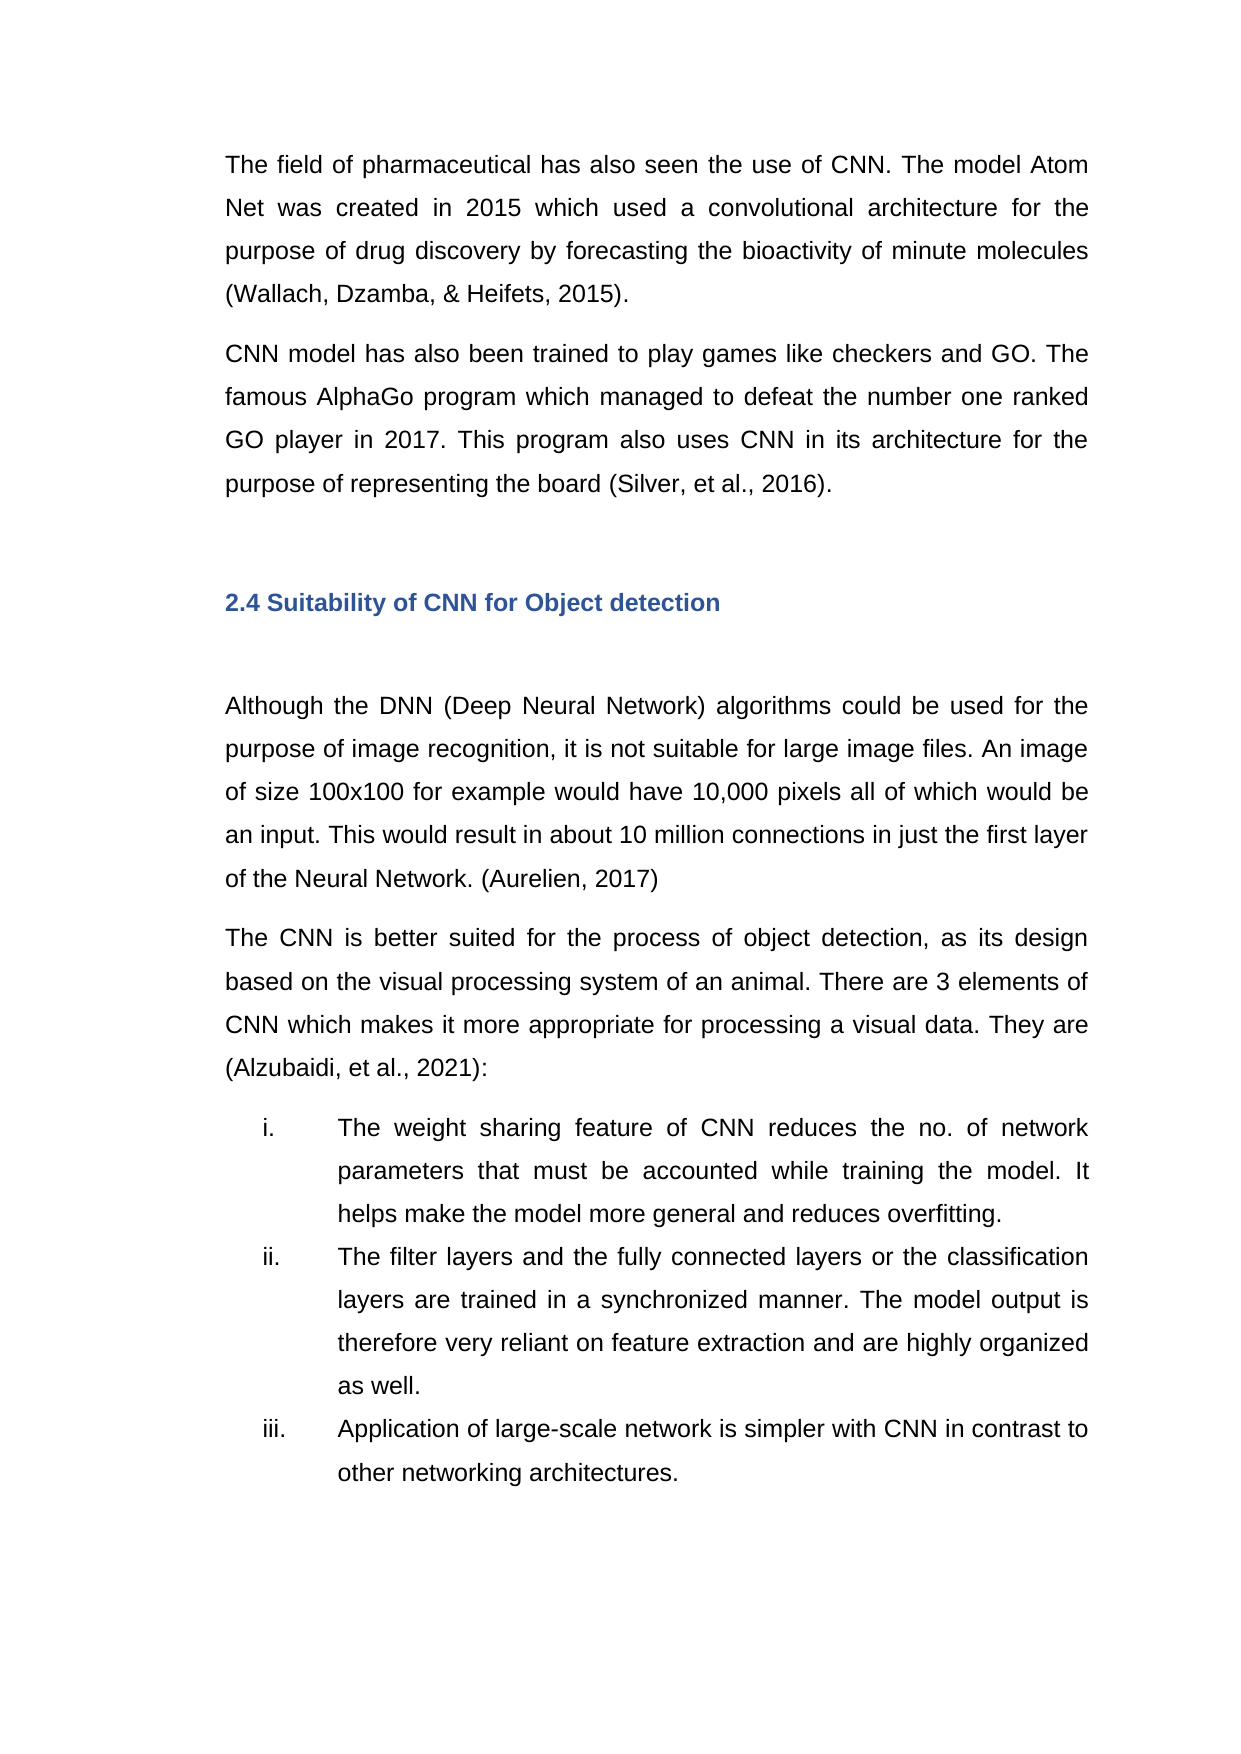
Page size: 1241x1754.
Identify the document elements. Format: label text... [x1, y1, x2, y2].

text CNN model has also been trained to play games like checkers and GO. The famous AlphaGo program which managed to defeat the number one ranked GO player in 2017. This program also uses CNN in its architecture for the purpose of representing the board. [225, 339, 1090, 497]
list Application of large-scale network is simpler with CNN in contrast to other networking architectures. [262, 1414, 1090, 1486]
text The CNN is better suited for the process of object detection, as its design based on the visual processing system of an animal. There are 3 elements of CNN which makes it more appropriate for processing a visual data. They are: [225, 923, 1090, 1081]
subtitle 2.4 Suitability of CNN for Object detection [225, 588, 1090, 617]
list The filter layers and the fully connected layers or the classification layers are trained in a synchronized manner. The model output is therefore very reliant on feature extraction and are highly organized as well. [262, 1242, 1090, 1400]
text Although the DNN (Deep Neural Network) algorithms could be used for the purpose of image recognition, it is not suitable for large image files. An image of size 100x100 for example would have 10,000 pixels all of which would be an input. This would result in about 10 million connections in just the first layer of the Neural Network. [225, 691, 1090, 892]
text The field of pharmaceutical has also seen the use of CNN. The model Atom Net was created in 2015 which used a convolutional architecture for the purpose of drug discovery by forecasting the bioactivity of minute molecules. [225, 150, 1090, 308]
list The weight sharing feature of CNN reduces the no. of network parameters that must be accounted while training the model. It helps make the model more general and reduces overfitting. [262, 1112, 1090, 1227]
